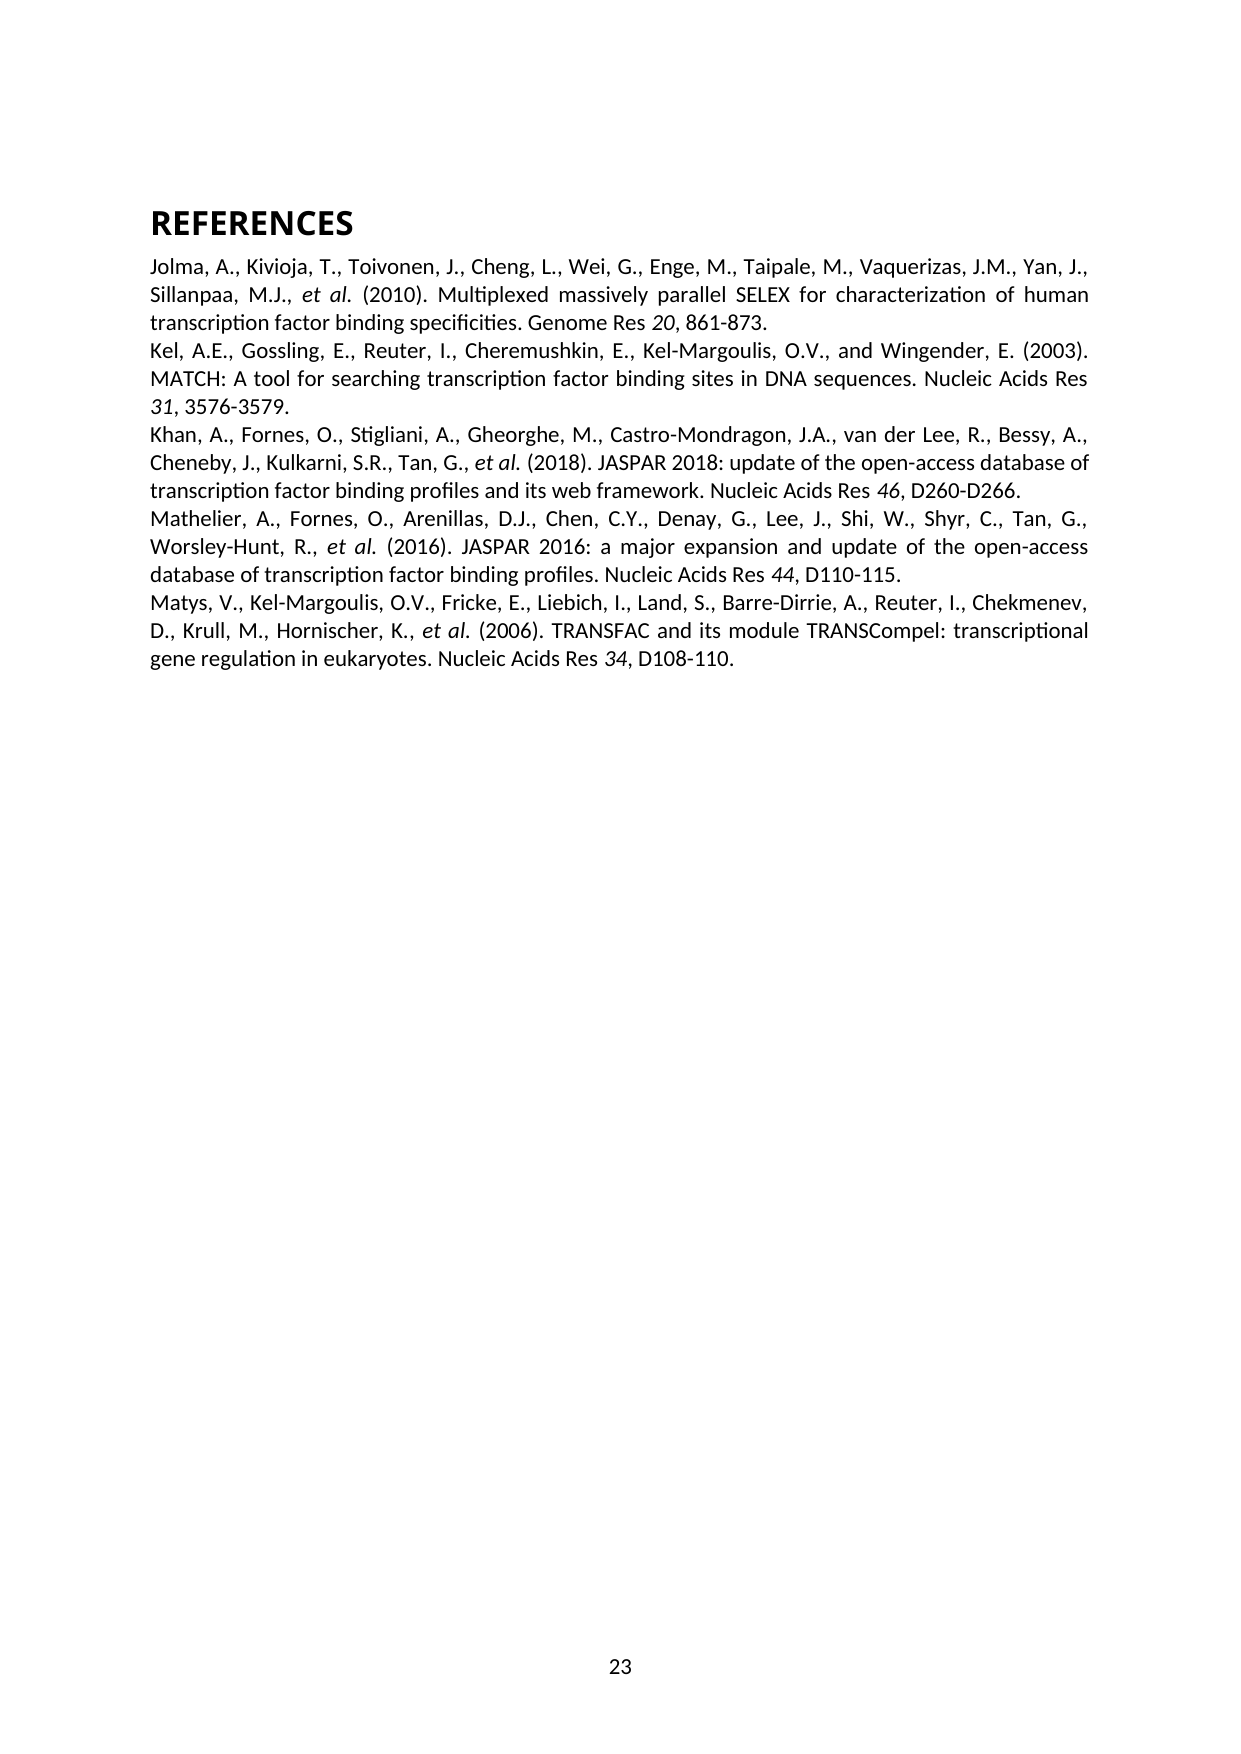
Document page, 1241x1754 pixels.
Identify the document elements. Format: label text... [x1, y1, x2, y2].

text Jolma, A., Kivioja, T., Toivonen, J., Cheng, L., Wei, G., Enge, M., Taipale, M., Vaquerizas, J.M., Yan, J., Sillanpaa, M.J., et al. (2010). Multiplexed massively parallel SELEX for characterization of human transcription factor binding specificities. Genome Res 20, 861-873. [150, 252, 1090, 336]
text Kel, A.E., Gossling, E., Reuter, I., Cheremushkin, E., Kel-Margoulis, O.V., and Wingender, E. (2003). MATCH: A tool for searching transcription factor binding sites in DNA sequences. Nucleic Acids Res 31, 3576-3579. [150, 336, 1090, 420]
text Khan, A., Fornes, O., Stigliani, A., Gheorghe, M., Castro-Mondragon, J.A., van der Lee, R., Bessy, A., Cheneby, J., Kulkarni, S.R., Tan, G., et al. (2018). JASPAR 2018: update of the open-access database of transcription factor binding profiles and its web framework. Nucleic Acids Res 46, D260-D266. [150, 420, 1090, 504]
text Matys, V., Kel-Margoulis, O.V., Fricke, E., Liebich, I., Land, S., Barre-Dirrie, A., Reuter, I., Chekmenev, D., Krull, M., Hornischer, K., et al. (2006). TRANSFAC and its module TRANSCompel: transcriptional gene regulation in eukaryotes. Nucleic Acids Res 34, D108-110. [150, 588, 1090, 672]
subtitle References [150, 200, 1090, 245]
text Mathelier, A., Fornes, O., Arenillas, D.J., Chen, C.Y., Denay, G., Lee, J., Shi, W., Shyr, C., Tan, G., Worsley-Hunt, R., et al. (2016). JASPAR 2016: a major expansion and update of the open-access database of transcription factor binding profiles. Nucleic Acids Res 44, D110-115. [150, 504, 1090, 588]
